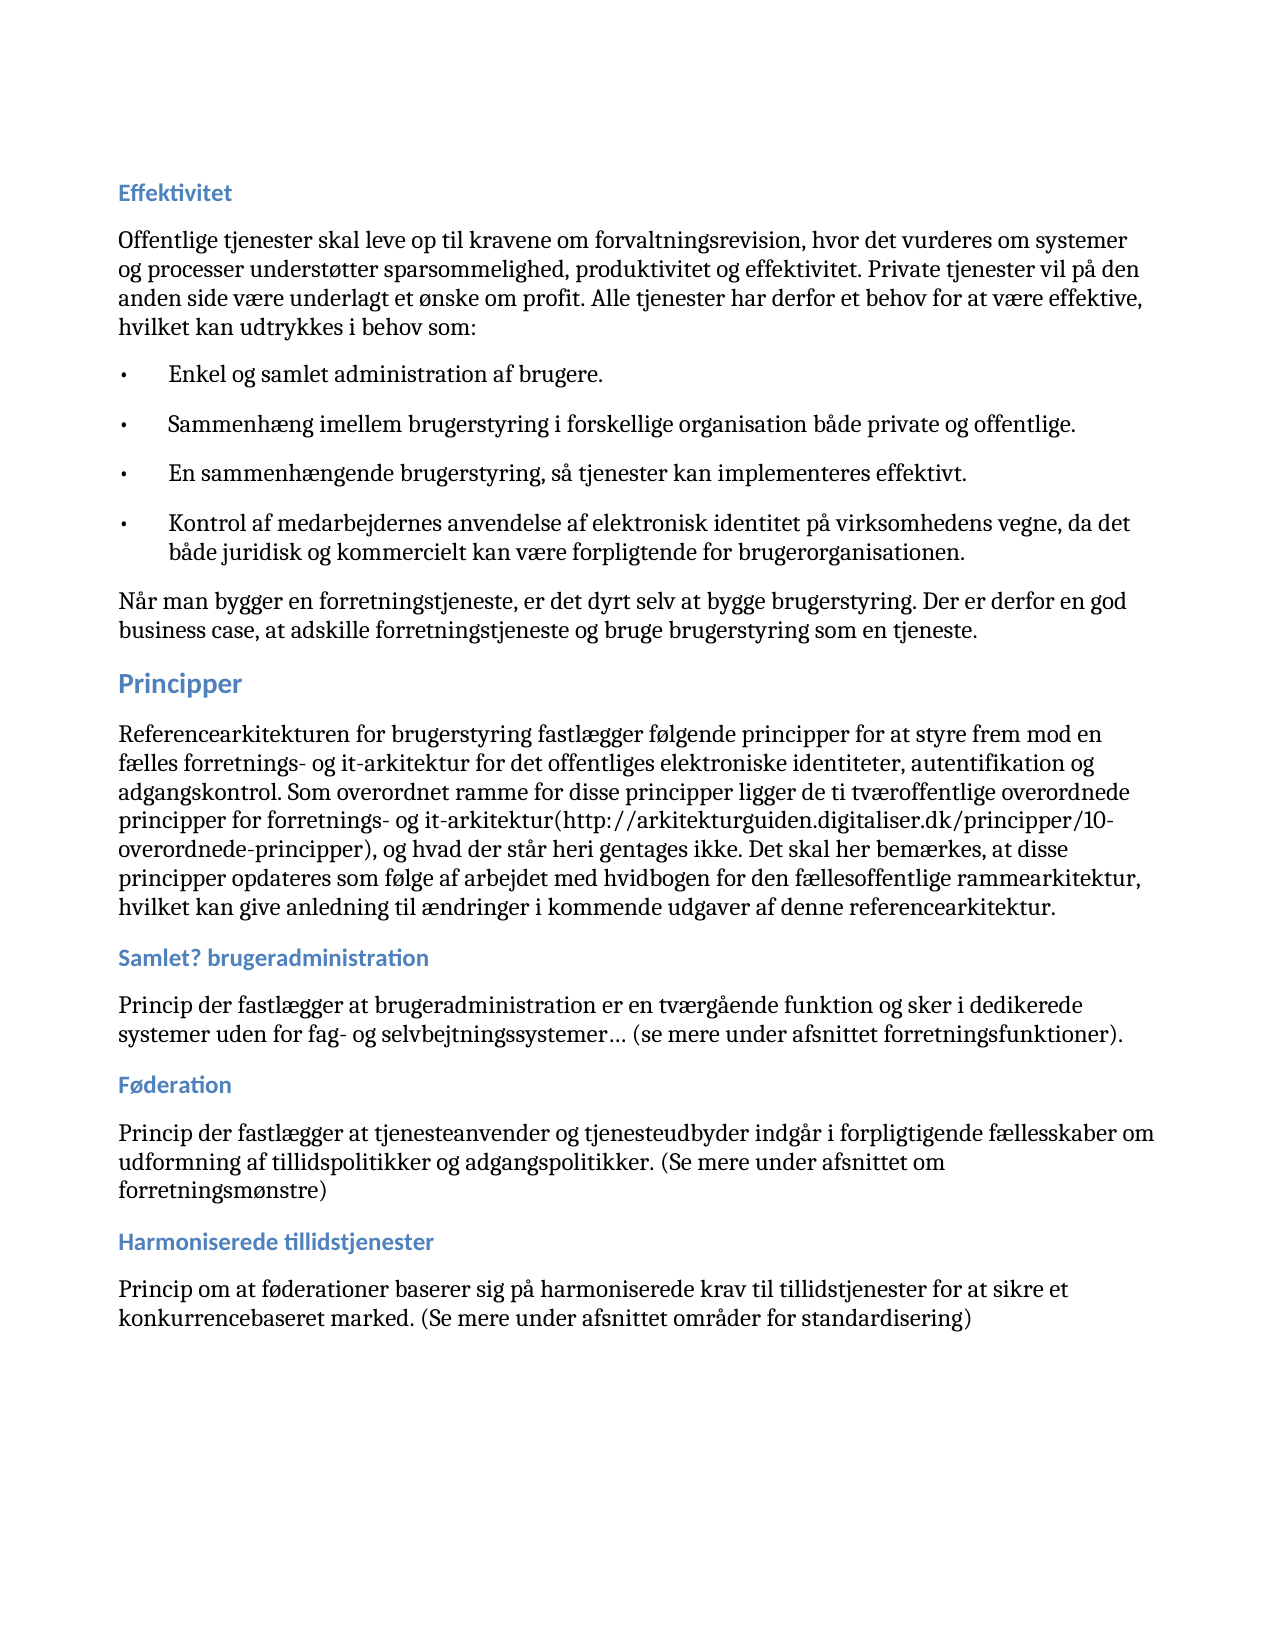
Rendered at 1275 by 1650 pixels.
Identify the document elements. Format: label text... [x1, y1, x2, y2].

text Princip om at føderationer baserer sig på harmoniserede krav til tillidstjenester for at sikre et konkurrencebaseret marked. (Se mere under afsnittet områder for standardisering) [118, 1275, 1157, 1333]
list Kontrol af medarbejdernes anvendelse af elektronisk identitet på virksomhedens vegne, da det både juridisk og kommercielt kan være forpligtende for brugerorganisationen. [118, 509, 1157, 566]
subtitle Harmoniserede tillidstjenester [118, 1226, 1157, 1257]
subtitle Effektivitet [118, 177, 1157, 208]
text Referencearkitekturen for brugerstyring fastlægger følgende principper for at styre frem mod en fælles forretnings- og it-arkitektur for det offentliges elektroniske identiteter, autentifikation og adgangskontrol. Som overordnet ramme for disse principper ligger de ti tværoffentlige overordnede principper for forretnings- og it-arkitektur(http://arkitekturguiden.digitaliser.dk/principper/10-overordnede-principper), og hvad der står heri gentages ikke. Det skal her bemærkes, at disse principper opdateres som følge af arbejdet med hvidbogen for den fællesoffentlige rammearkitektur, hvilket kan give anledning til ændringer i kommende udgaver af denne referencearkitektur. [118, 720, 1157, 921]
list Sammenhæng imellem brugerstyring i forskellige organisation både private og offentlige. [118, 410, 1157, 438]
list En sammenhængende brugerstyring, så tjenester kan implementeres effektivt. [118, 459, 1157, 488]
text Når man bygger en forretningstjeneste, er det dyrt selv at bygge brugerstyring. Der er derfor en god business case, at adskille forretningstjeneste og bruge brugerstyring som en tjeneste. [118, 587, 1157, 645]
subtitle Føderation [118, 1070, 1157, 1100]
text Offentlige tjenester skal leve op til kravene om forvaltningsrevision, hvor det vurderes om systemer og processer understøtter sparsommelighed, produktivitet og effektivitet. Private tjenester vil på den anden side være underlagt et ønske om profit. Alle tjenester har derfor et behov for at være effektive, hvilket kan udtrykkes i behov som: [118, 226, 1157, 341]
subtitle Samlet? brugeradministration [118, 942, 1157, 973]
subtitle Principper [118, 666, 1157, 701]
text Princip der fastlægger at tjenesteanvender og tjenesteudbyder indgår i forpligtigende fællesskaber om udformning af tillidspolitikker og adgangspolitikker. (Se mere under afsnittet om forretningsmønstre) [118, 1119, 1157, 1205]
text Princip der fastlægger at brugeradministration er en tværgående funktion og sker i dedikerede systemer uden for fag- og selvbejtningssystemer… (se mere under afsnittet forretningsfunktioner). [118, 991, 1157, 1049]
list Enkel og samlet administration af brugere. [118, 360, 1157, 389]
